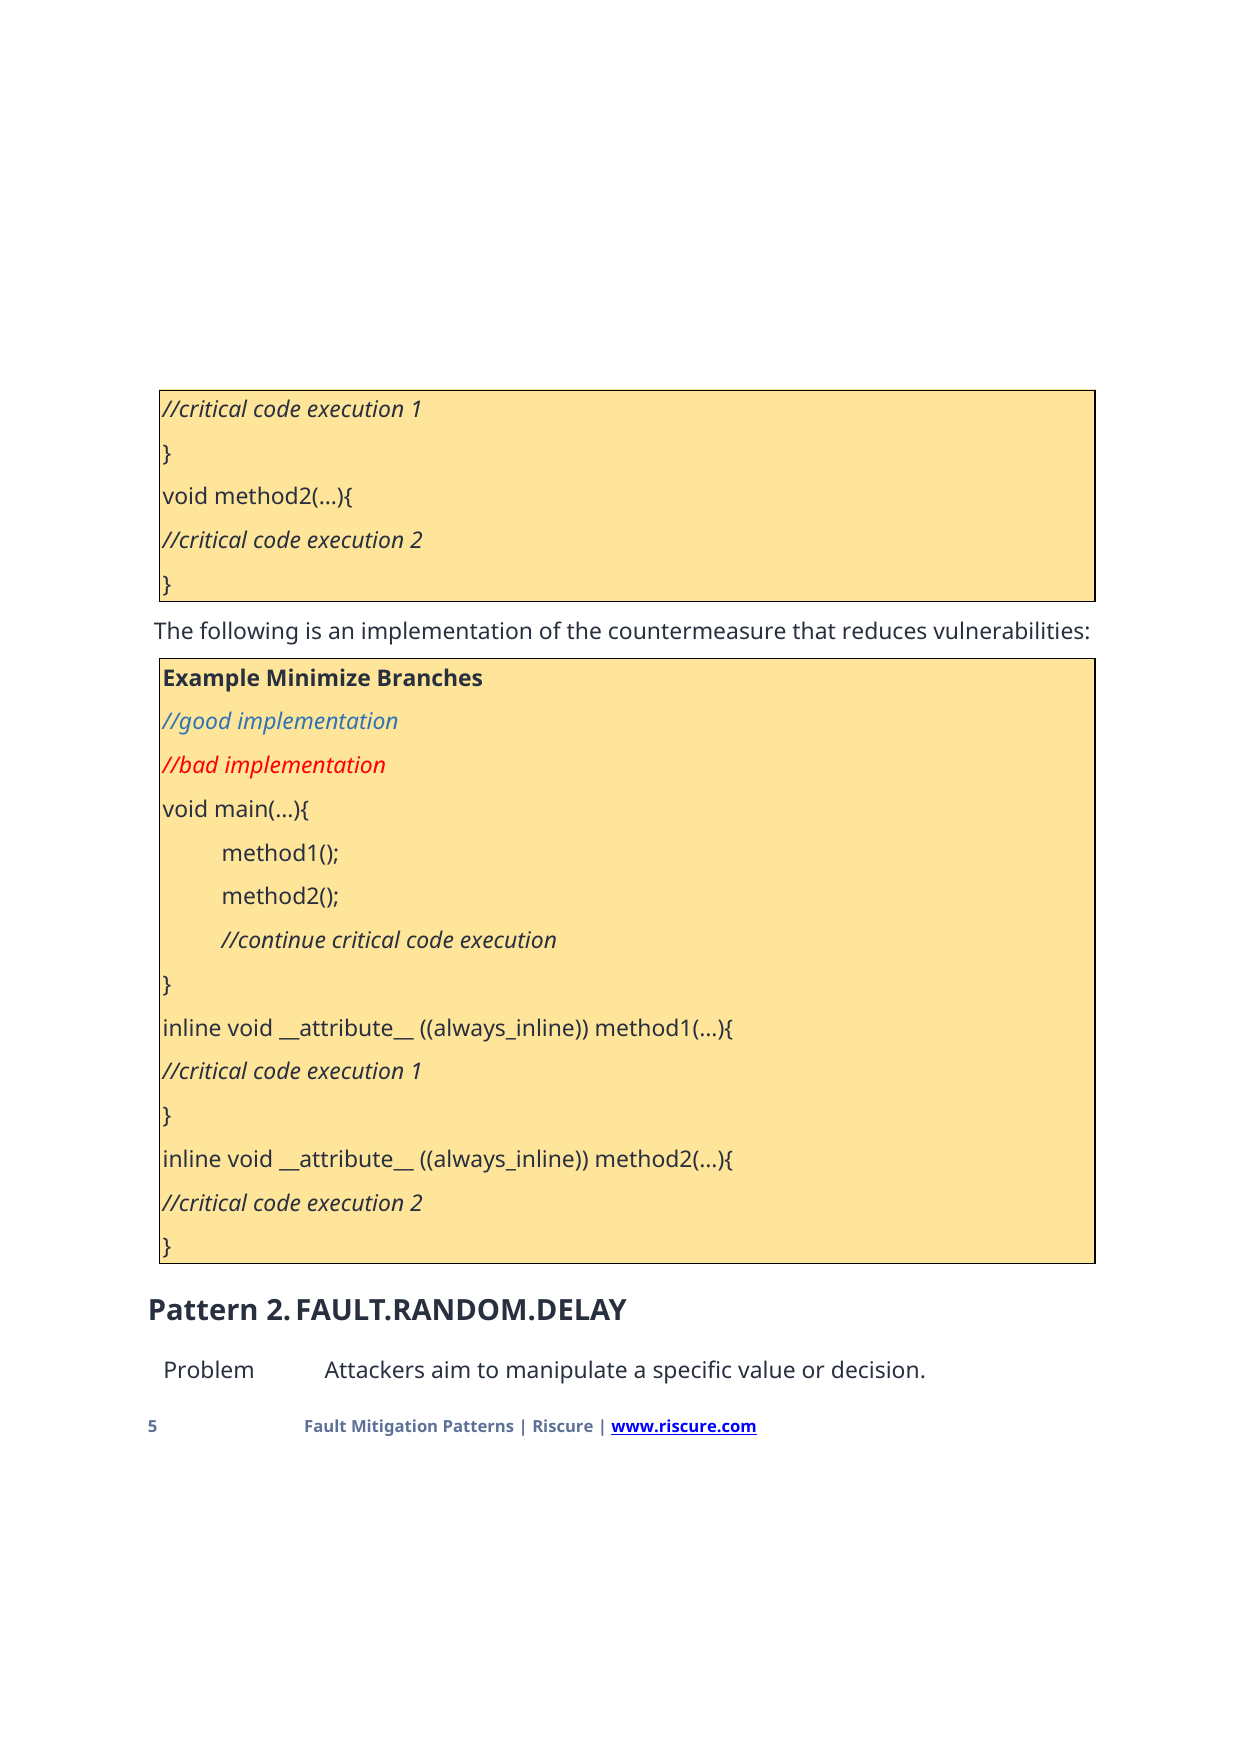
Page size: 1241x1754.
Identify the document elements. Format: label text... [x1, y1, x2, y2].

table_header Problem [150, 1346, 298, 1398]
text inline void __attribute__ ((always_inline)) method2(…){ [160, 1139, 1094, 1174]
text Example Minimize Branches [160, 659, 1094, 693]
text method2(); [160, 877, 1094, 911]
text } [160, 964, 1094, 999]
text //critical code execution 1 [160, 1052, 1094, 1086]
text The following is an implementation of the countermeasure that reduces vulnerabilities: [148, 614, 1092, 646]
text //good implementation [160, 702, 1094, 736]
text void main(…){ [160, 789, 1094, 824]
subtitle FAULT.RANDOM.DELAY [148, 1289, 1092, 1329]
text void method2(…){ [160, 477, 1094, 511]
text //critical code execution 2 [160, 521, 1094, 555]
text inline void __attribute__ ((always_inline)) method1(…){ [160, 1008, 1094, 1043]
text } [160, 1227, 1094, 1263]
text } [160, 564, 1094, 601]
text } [160, 1096, 1094, 1130]
table_header Attackers aim to manipulate a specific value or decision. [298, 1346, 1093, 1398]
text } [160, 433, 1094, 468]
text //bad implementation [160, 746, 1094, 780]
text //continue critical code execution [160, 921, 1094, 955]
text //critical code execution 1 [160, 391, 1094, 424]
text method1(); [160, 833, 1094, 868]
text //critical code execution 2 [160, 1183, 1094, 1218]
